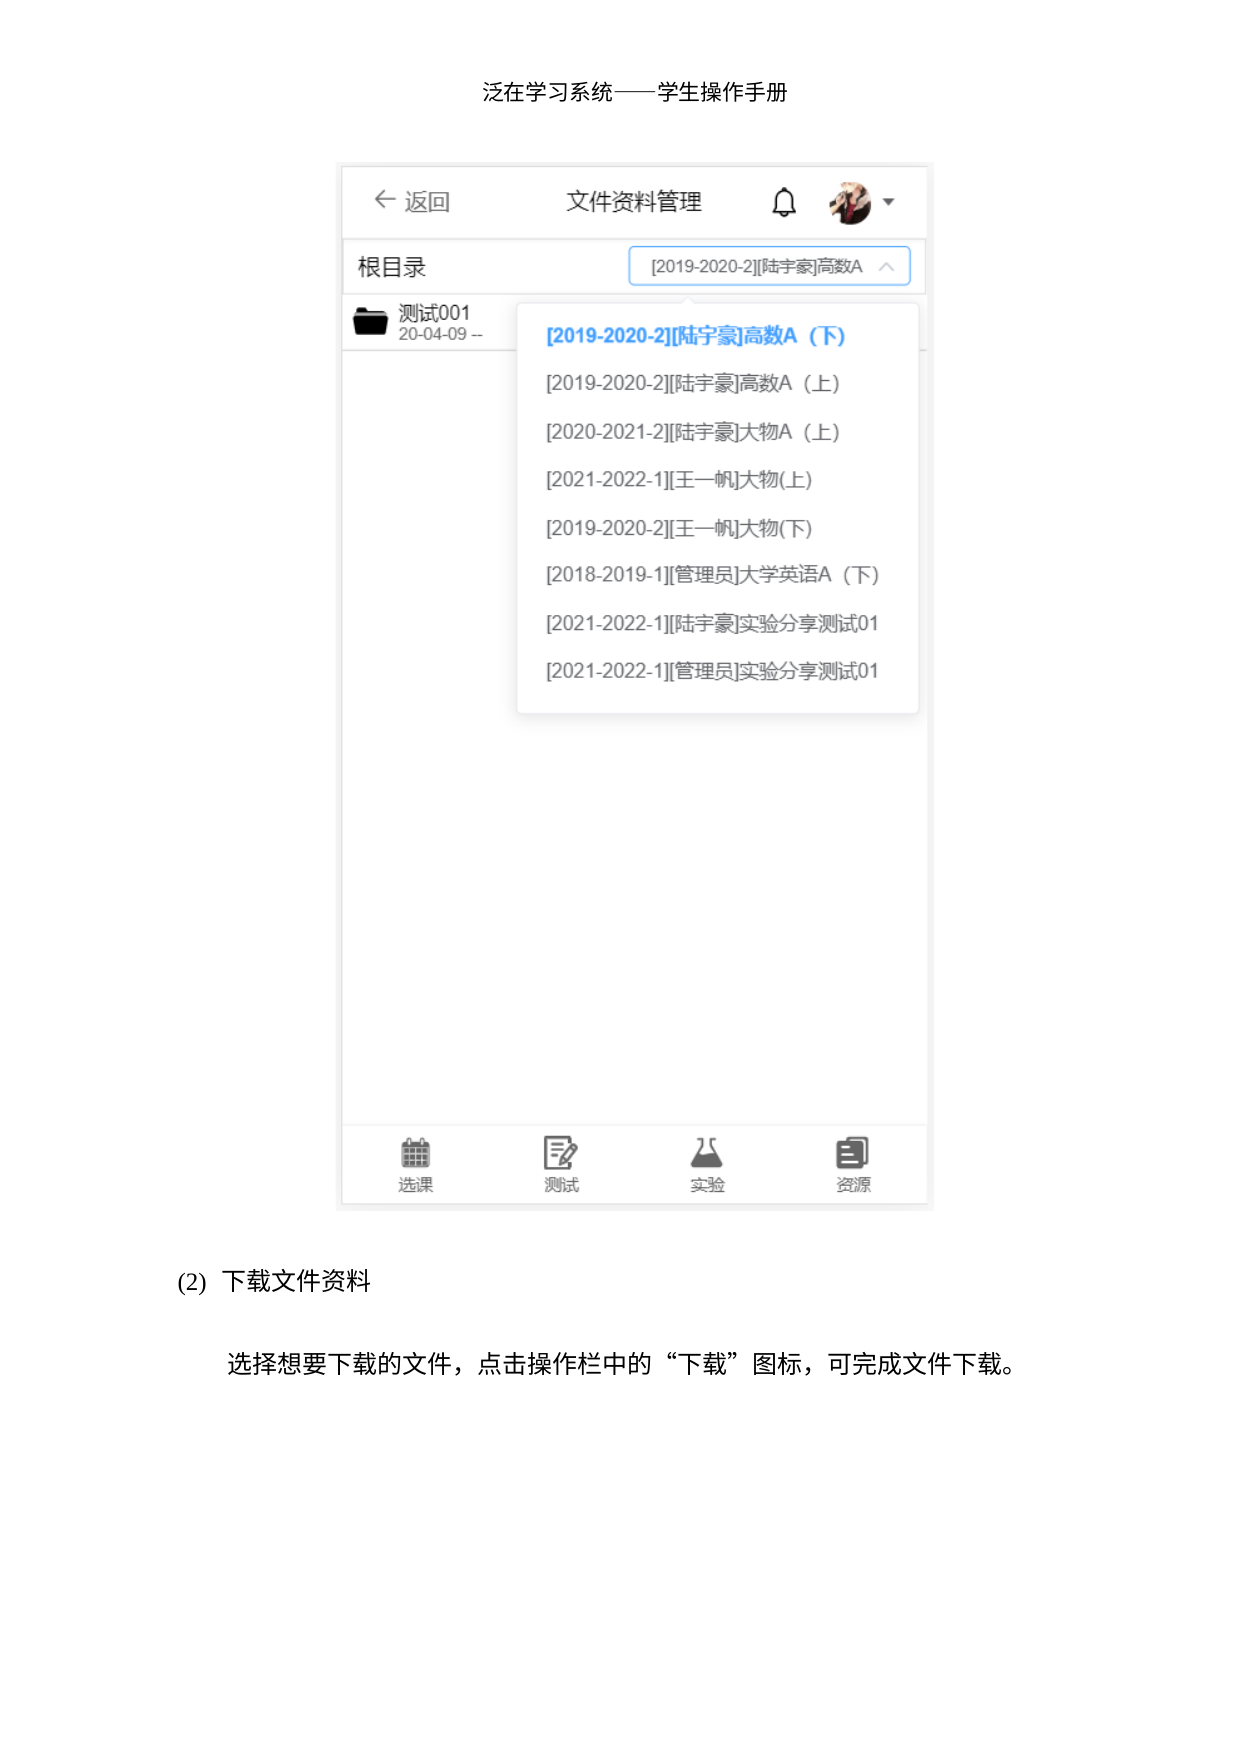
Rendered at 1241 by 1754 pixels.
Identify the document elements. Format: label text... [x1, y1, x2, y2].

text 选择想要下载的文件，点击操作栏中的“下载”图标，可完成文件下载。 [177, 1330, 1092, 1395]
picture [335, 162, 935, 1211]
list 下载文件资料 [177, 1247, 1092, 1312]
